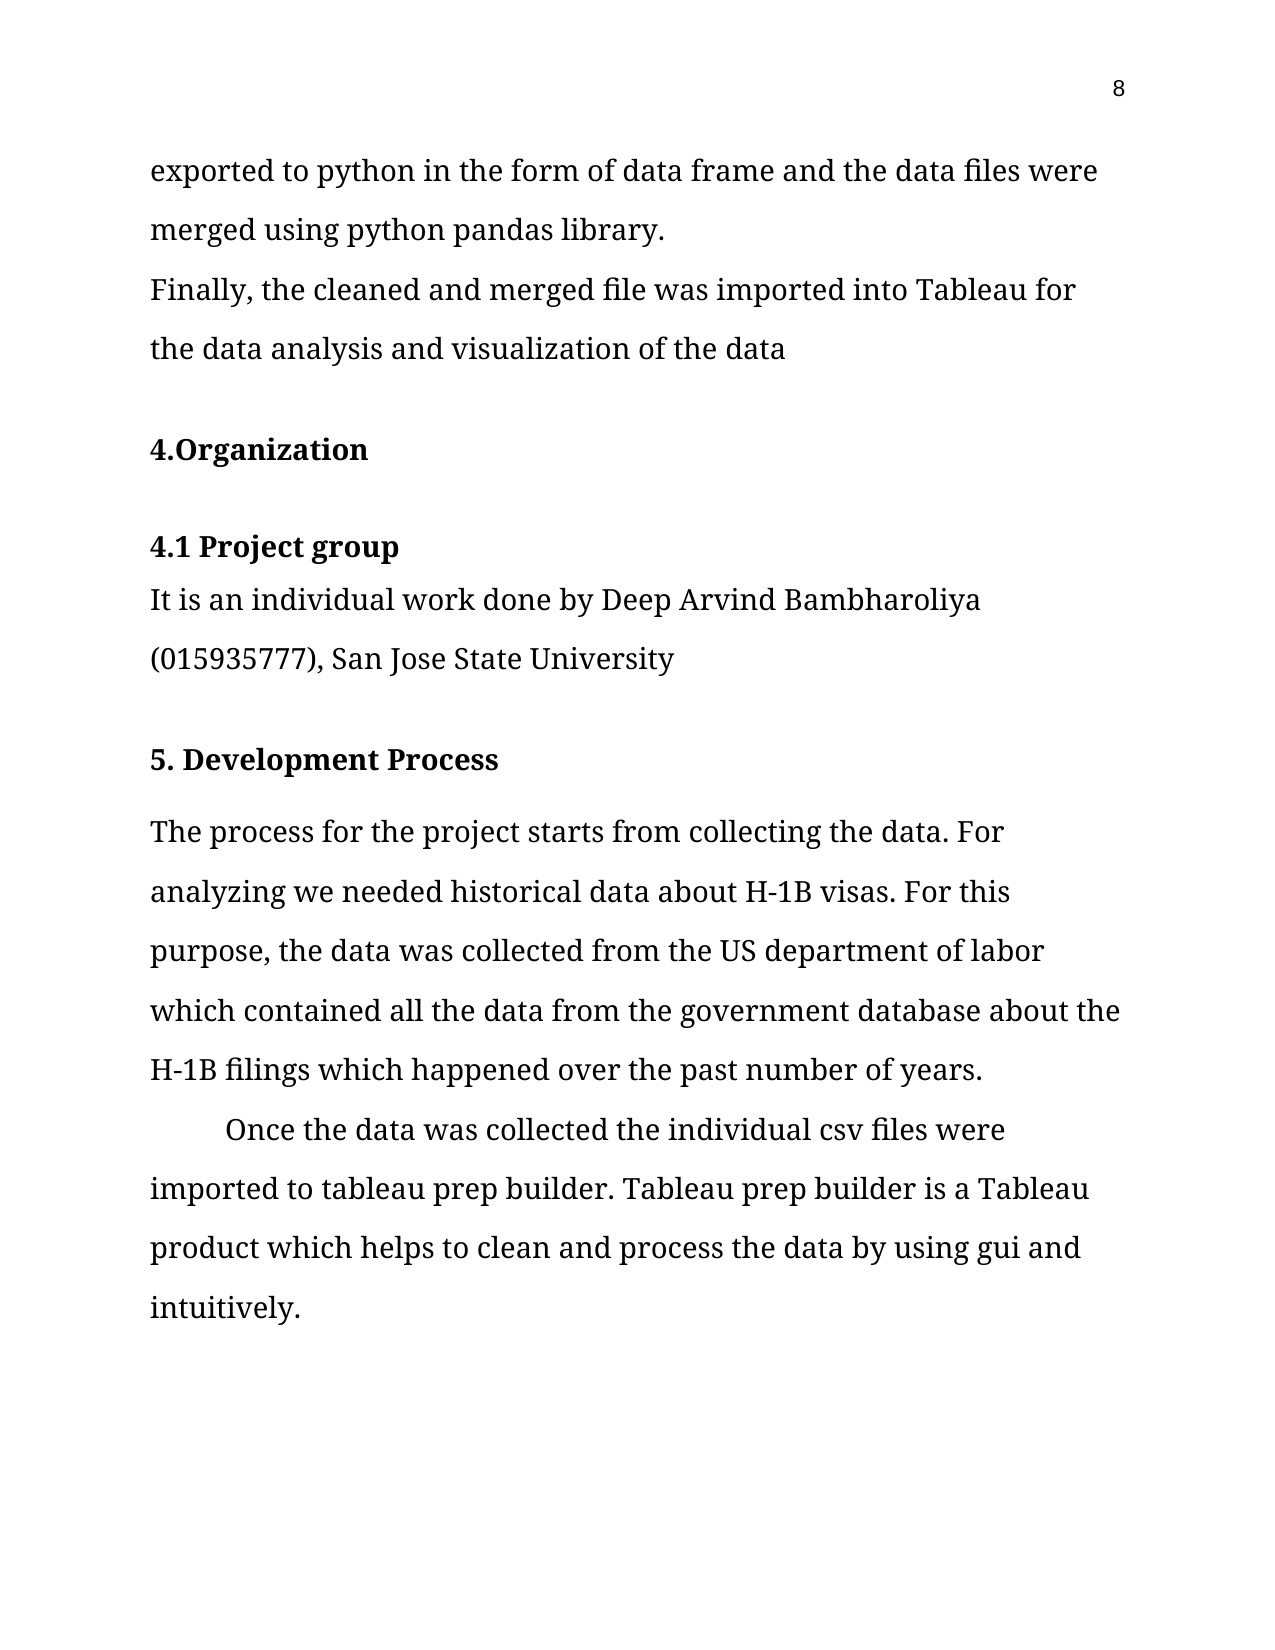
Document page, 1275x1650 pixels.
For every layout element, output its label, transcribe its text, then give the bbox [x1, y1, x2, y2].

text Once the data was collected the individual csv files were imported to tableau prep builder. Tableau prep builder is a Tableau product which helps to clean and process the data by using gui and intuitively. [150, 1109, 1125, 1327]
text Finally, the cleaned and merged file was imported into Tableau for the data analysis and visualization of the data [150, 269, 1125, 368]
subtitle 4.Organization [150, 429, 1125, 469]
subtitle 5. Development Process [150, 739, 1125, 779]
text It is an individual work done by Deep Arvind Bambharoliya (015935777), San Jose State University [150, 579, 1125, 678]
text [150, 150, 1125, 249]
text The process for the project starts from collecting the data. For analyzing we needed historical data about H-1B visas. For this purpose, the data was collected from the US department of labor which contained all the data from the government database about the H-1B filings which happened over the past number of years. [150, 811, 1125, 1089]
subtitle 4.1 Project group [150, 527, 1125, 566]
